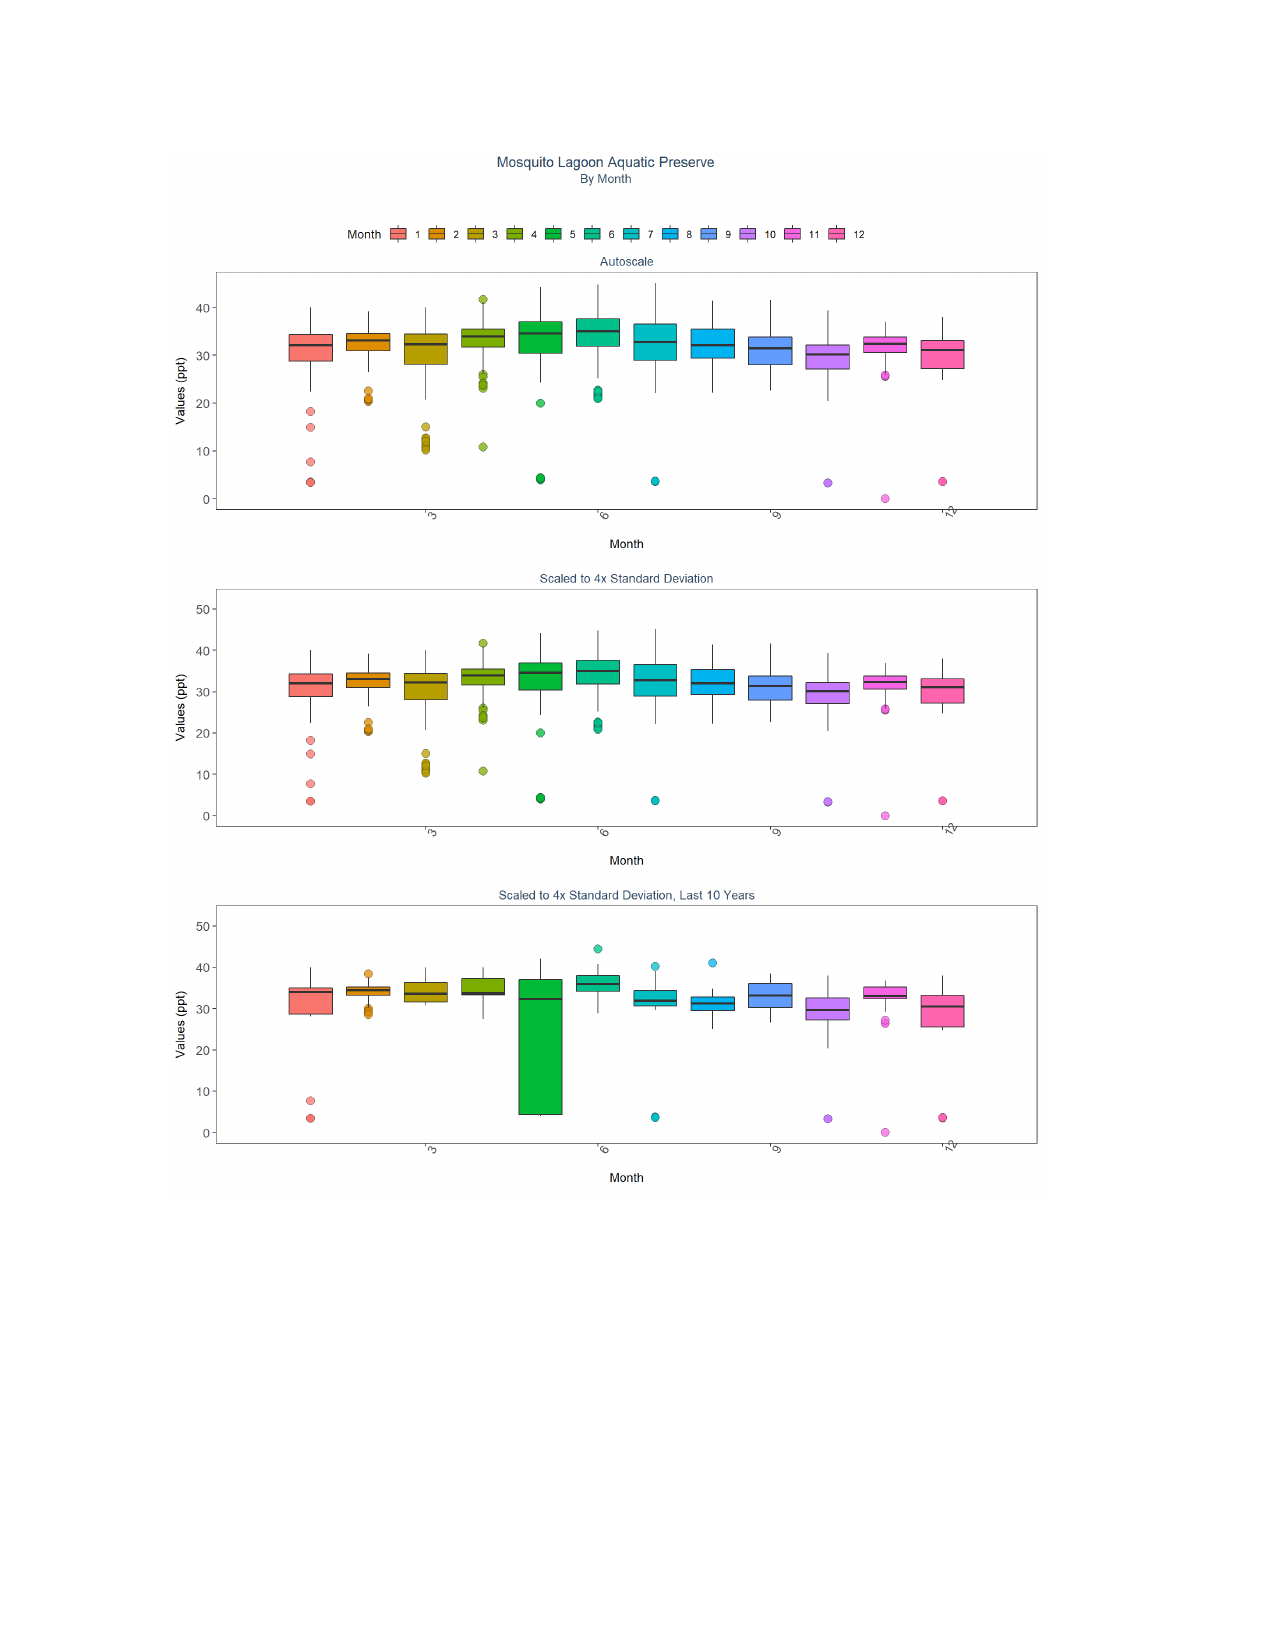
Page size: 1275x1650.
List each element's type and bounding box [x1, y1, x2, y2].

picture [168, 150, 1044, 1200]
